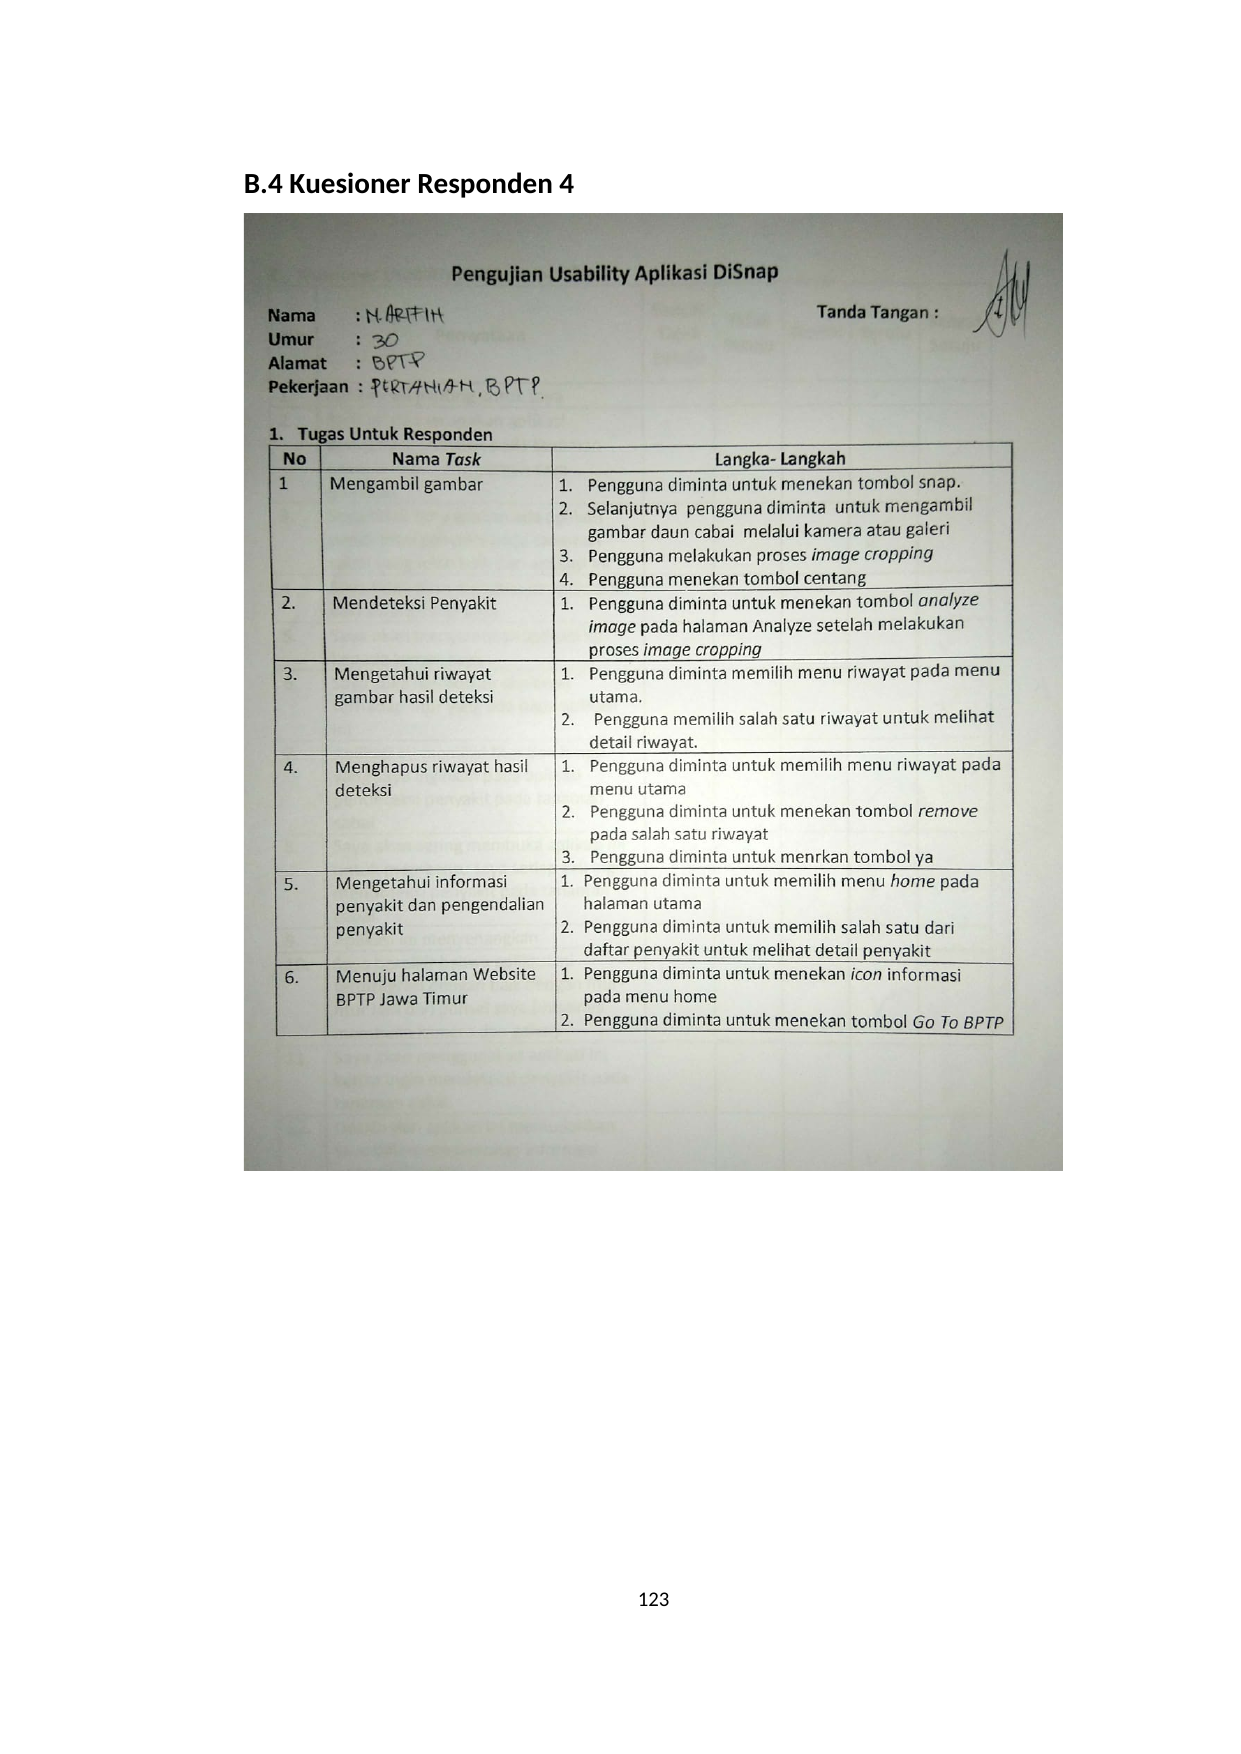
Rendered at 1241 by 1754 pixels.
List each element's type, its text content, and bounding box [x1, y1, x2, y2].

picture [243, 213, 1063, 1171]
subtitle B.4 Kuesioner Responden 4 [244, 166, 1063, 201]
